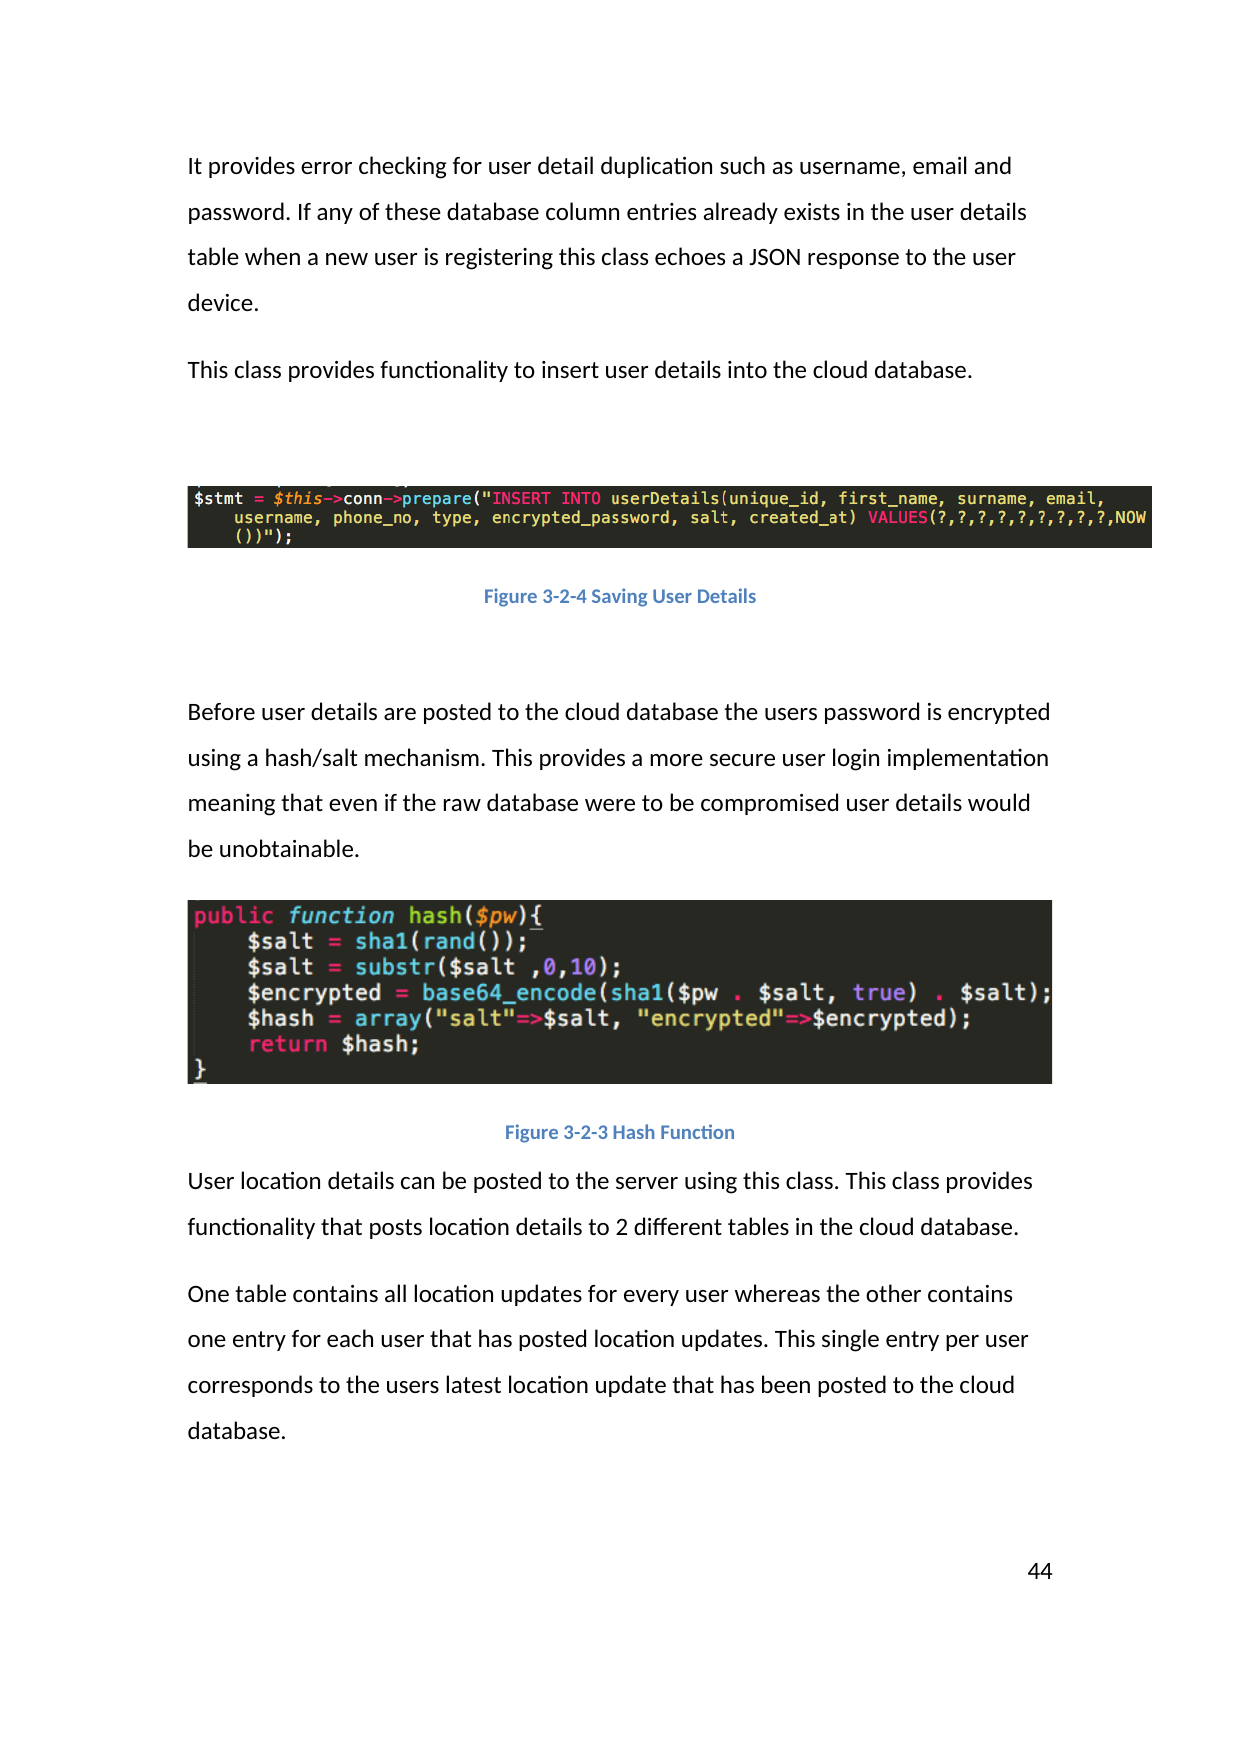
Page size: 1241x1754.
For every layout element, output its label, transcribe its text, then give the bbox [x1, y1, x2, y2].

text Before user details are posted to the cloud database the users password is encrypted using a hash/salt mechanism. This provides a more secure user login implementation meaning that even if the raw database were to be compromised user details would be unobtainable. [187, 696, 1053, 864]
picture [187, 486, 1152, 548]
text Figure 3-2-3 Hash Function [187, 1119, 1053, 1145]
text One table contains all location updates for every user whereas the other contains one entry for each user that has posted location updates. This single entry per user corresponds to the users latest location update that has been posted to the cloud database. [187, 1278, 1053, 1446]
text This class provides functionality to insert user details into the cloud database. [187, 354, 1053, 384]
text It provides error checking for user detail duplication such as username, email and password. If any of these database column entries already exists in the user details table when a new user is registering this class echoes a JSON response to the user device. [187, 150, 1053, 318]
text User location details can be posted to the server using this class. This class provides functionality that posts location details to 2 different tables in the cloud database. [187, 1166, 1053, 1242]
picture [187, 900, 1053, 1084]
